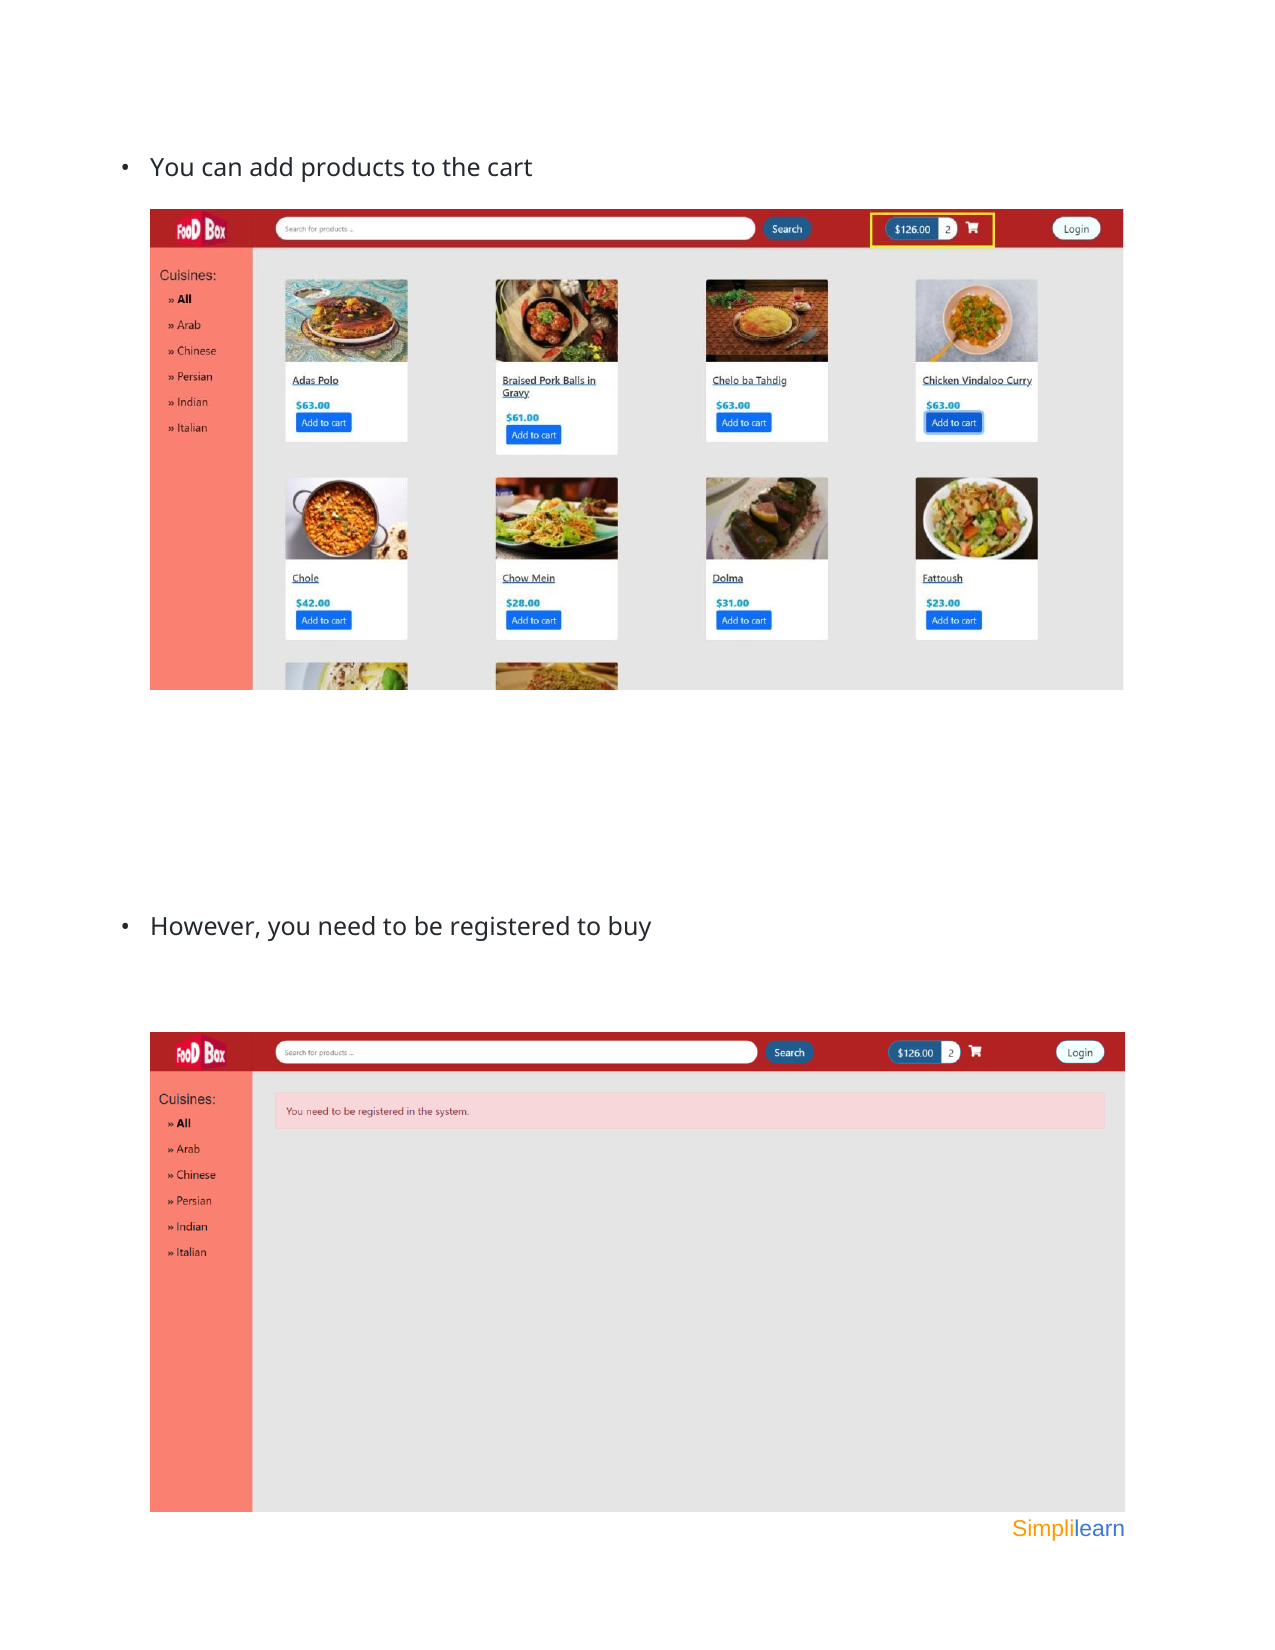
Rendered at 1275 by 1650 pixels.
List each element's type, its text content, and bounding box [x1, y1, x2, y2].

text • However, you need to be registered to buy [120, 908, 1125, 942]
picture [150, 1032, 1125, 1512]
text • You can add products to the cart [120, 150, 1125, 184]
picture [150, 209, 1124, 690]
